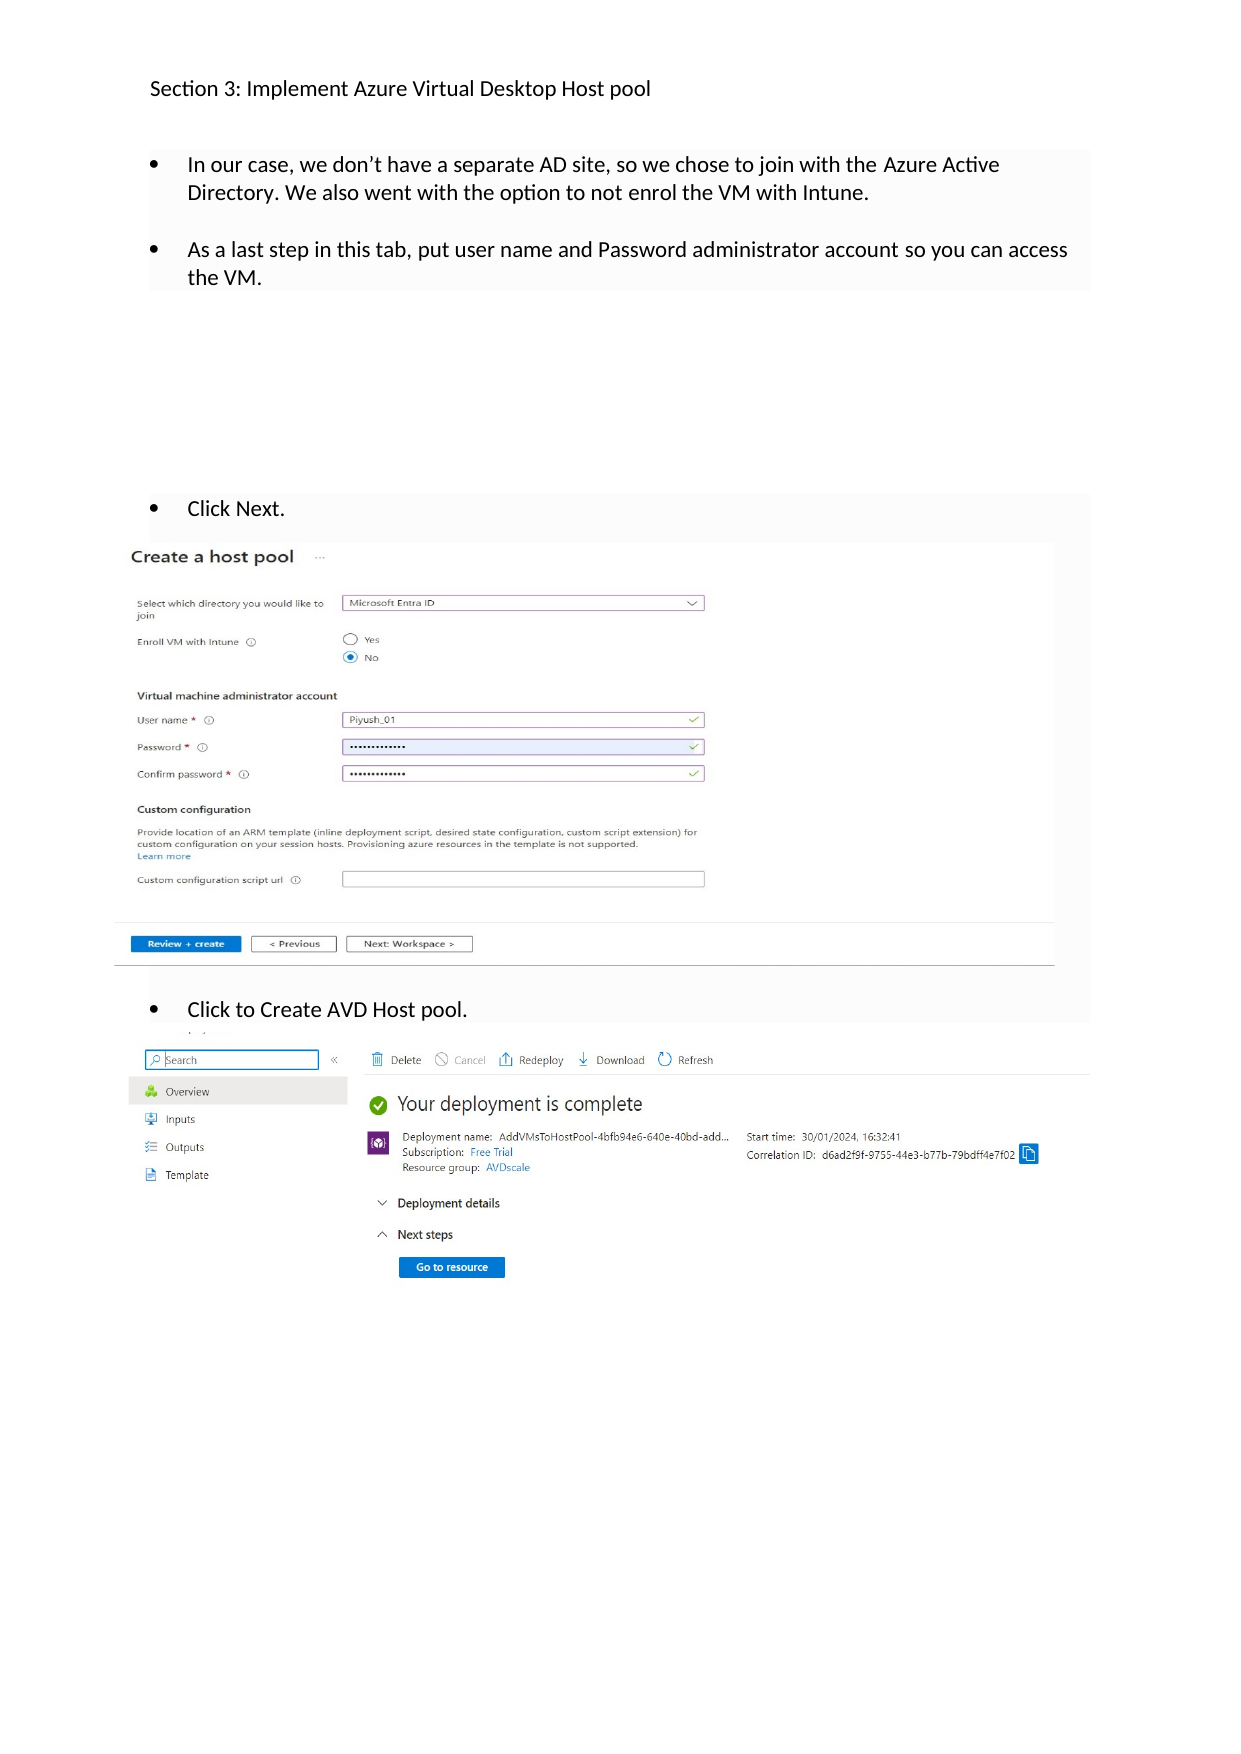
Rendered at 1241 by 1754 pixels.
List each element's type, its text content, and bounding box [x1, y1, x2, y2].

picture [114, 543, 1055, 966]
list Click Next. [150, 494, 1090, 522]
list As a last step in this tab, put user name and Password administrator account so you can access the VM. [150, 235, 1090, 291]
picture [128, 1032, 1091, 1291]
list In our case, we don’t have a separate AD site, so we chose to join with the Azure Active Directory. We also went with the option to not enrol the VM with Intune. [150, 150, 1090, 206]
